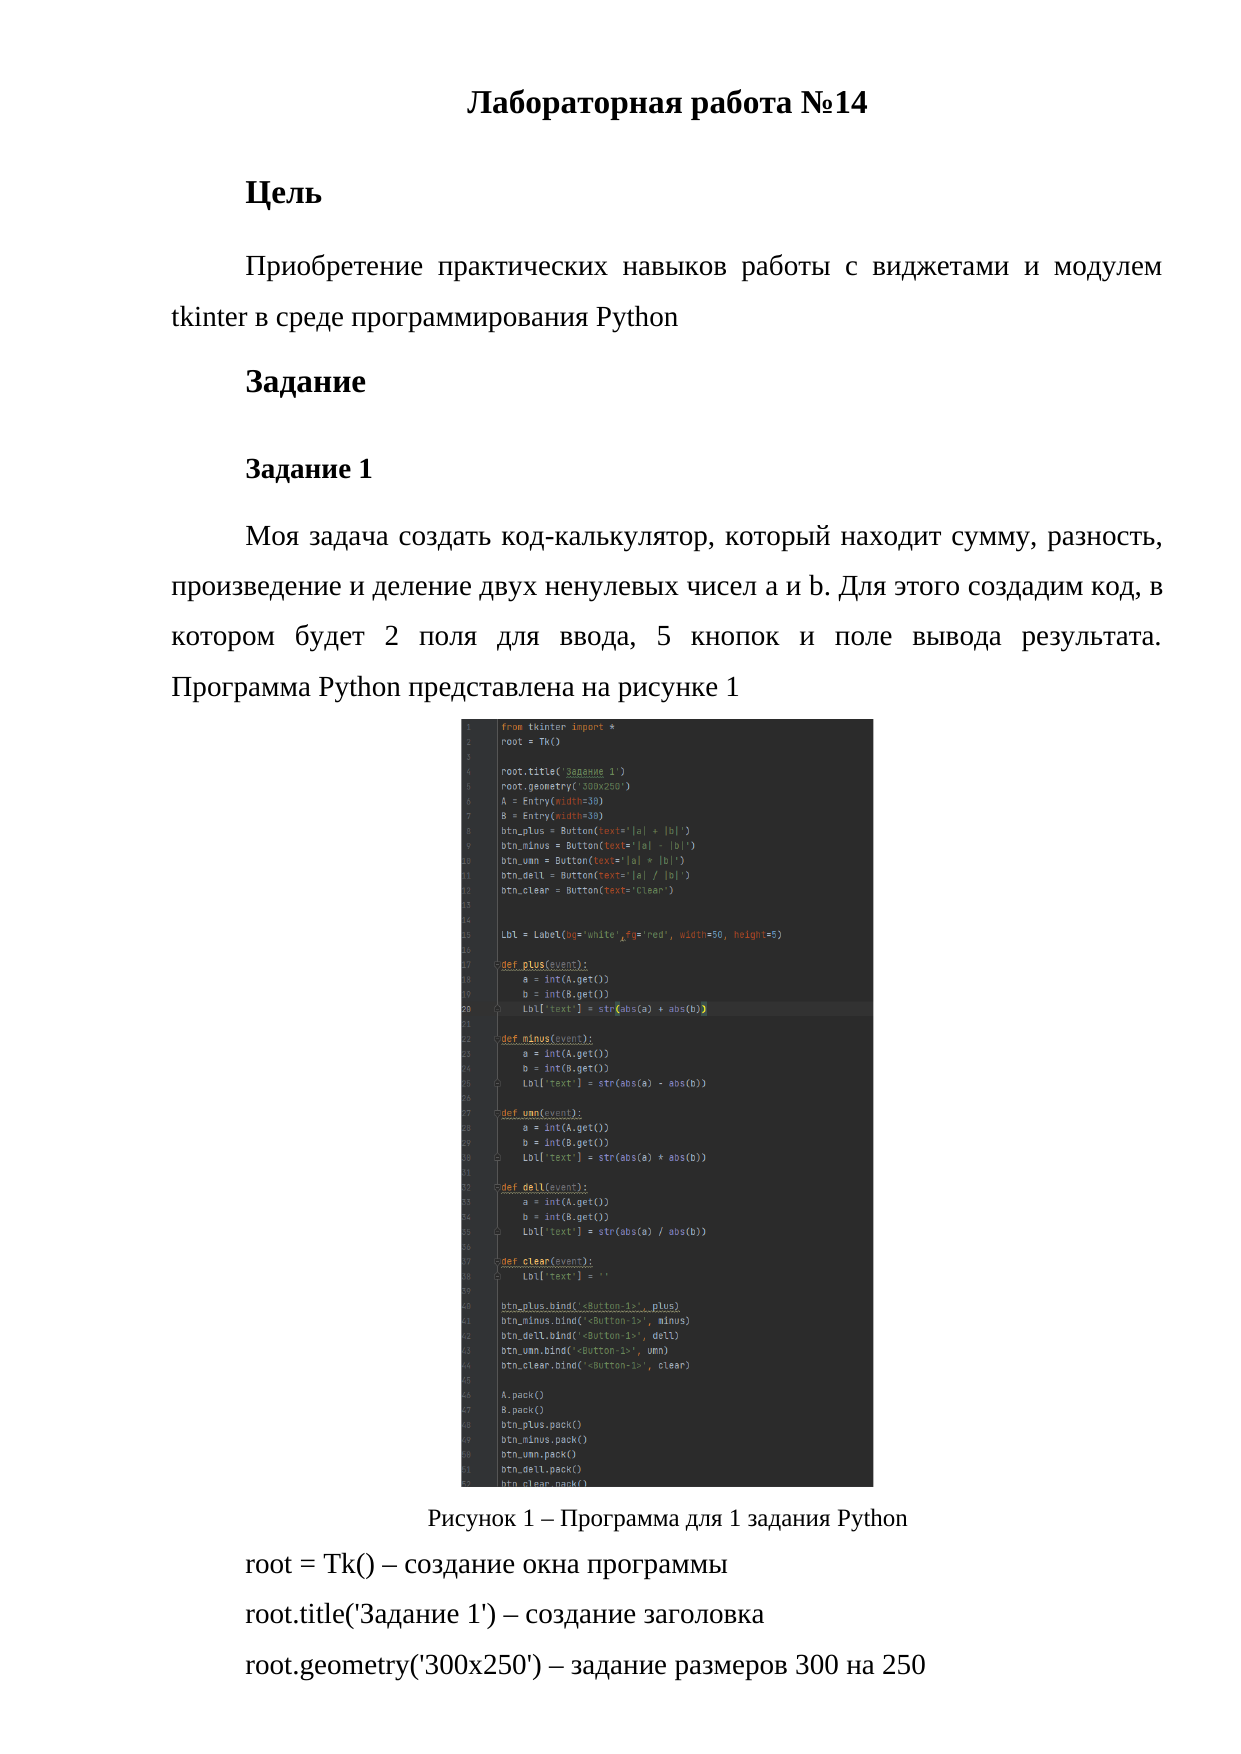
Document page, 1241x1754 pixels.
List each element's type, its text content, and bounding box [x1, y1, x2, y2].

subtitle Цель [171, 172, 1163, 210]
text root.title('Задание 1') – создание заголовка [171, 1597, 1163, 1630]
text Моя задача создать код-калькулятор, который находит сумму, разность, произведение и деление двух ненулевых чисел a и b. Для этого создадим код, в котором будет 2 поля для ввода, 5 кнопок и поле вывода результата. Программа Python представлена на рисунке 1 [171, 518, 1163, 702]
text Рисунок 1 – Программа для 1 задания Python [171, 1503, 1163, 1532]
subtitle Задание 1 [171, 451, 1163, 484]
picture [461, 719, 874, 1487]
text root.geometry('300x250') – задание размеров 300 на 250 [171, 1647, 1163, 1680]
text Лабораторная работа №14 [171, 83, 1163, 121]
subtitle Задание [171, 362, 1163, 400]
text Приобретение практических навыков работы с виджетами и модулем tkinter в среде программирования Python [171, 248, 1163, 332]
text root = Tk() – создание окна программы [171, 1546, 1163, 1580]
